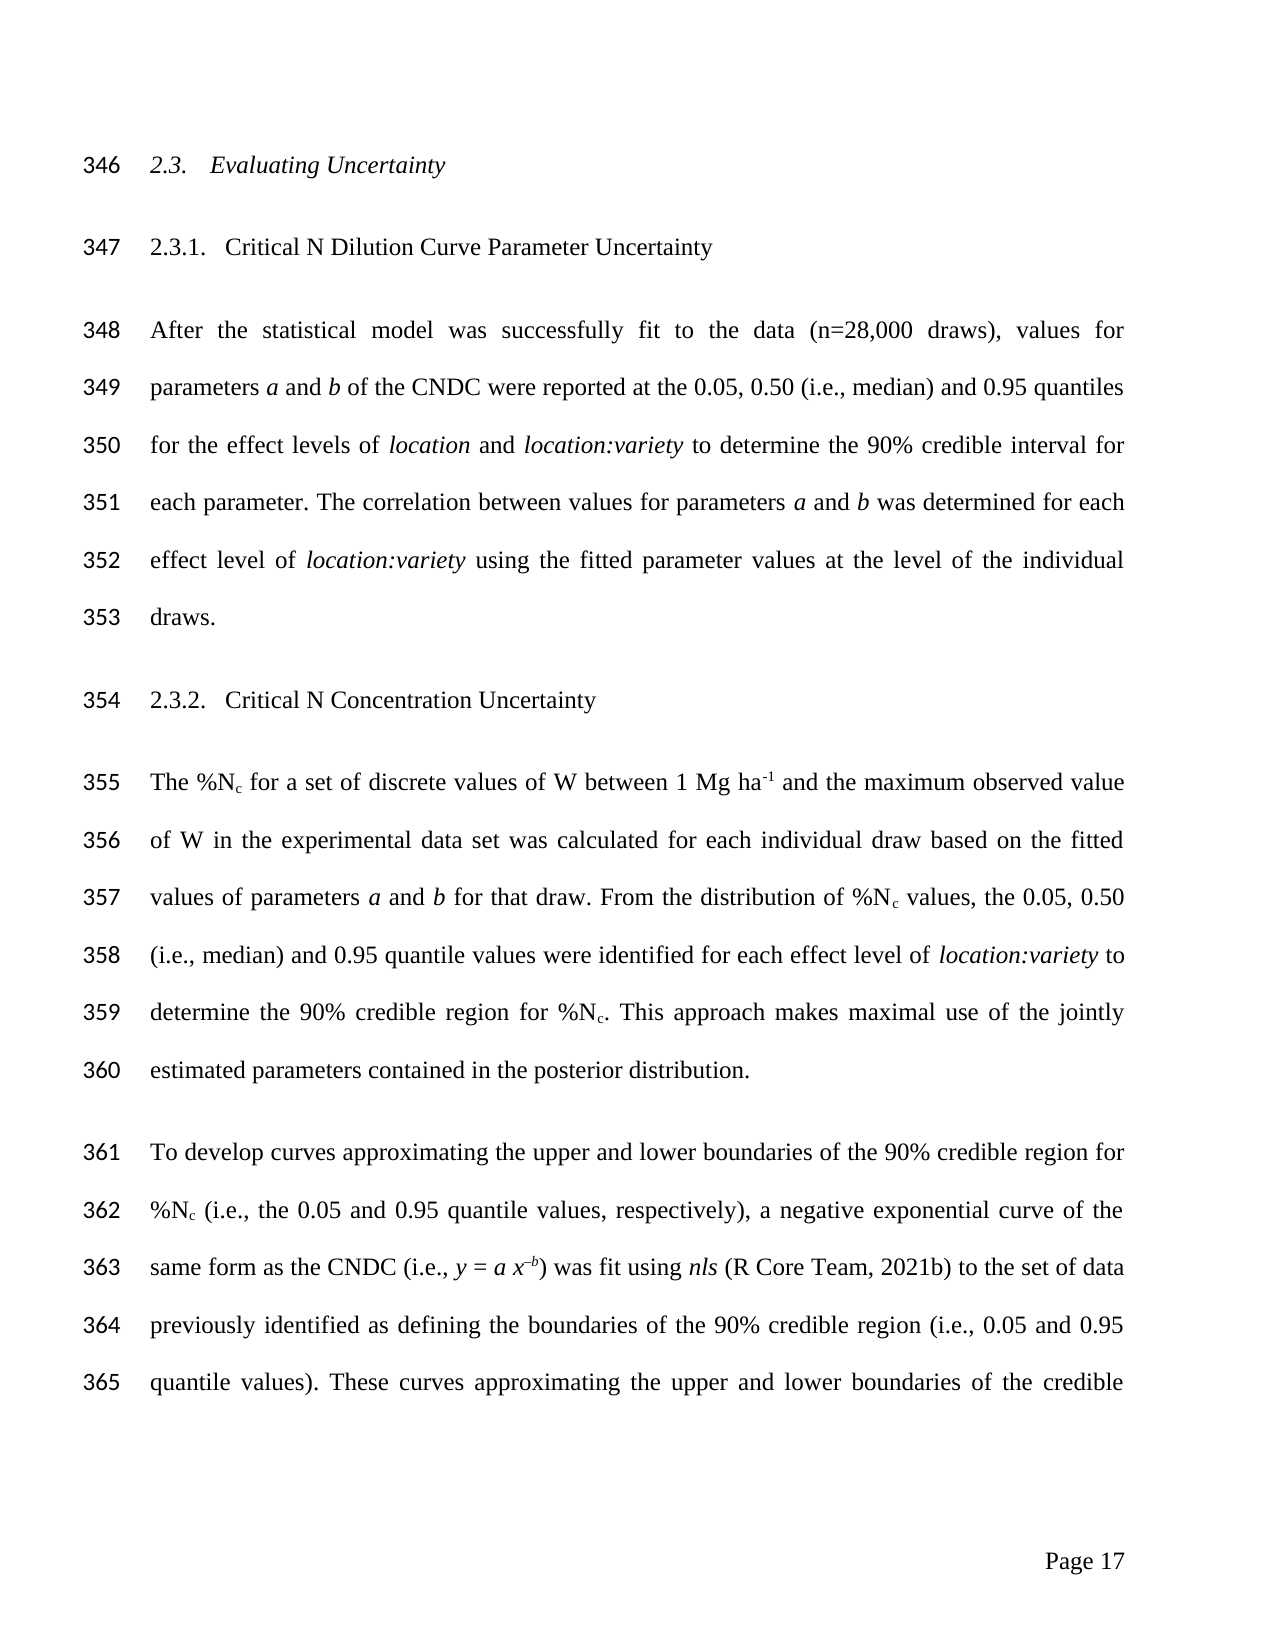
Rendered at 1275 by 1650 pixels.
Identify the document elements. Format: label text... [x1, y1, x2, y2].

subtitle Evaluating Uncertainty [150, 150, 1125, 179]
subtitle Critical N Concentration Uncertainty [150, 685, 1125, 714]
text After the statistical model was successfully fit to the data (n=28,000 draws), values for parameters a and b of the CNDC were reported at the 0.05, 0.50 (i.e., median) and 0.95 quantiles for the effect levels of location and location:variety to determine the 90% credible interval for each parameter. The correlation between values for parameters a and b was determined for each effect level of location:variety using the fitted parameter values at the level of the individual draws. [150, 315, 1125, 631]
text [150, 1137, 1125, 1396]
text The %Nc for a set of discrete values of W between 1 Mg ha-1 and the maximum observed value of W in the experimental data set was calculated for each individual draw based on the fitted values of parameters a and b for that draw. From the distribution of %Nc values, the 0.05, 0.50 (i.e., median) and 0.95 quantile values were identified for each effect level of location:variety to determine the 90% credible region for %Nc. This approach makes maximal use of the jointly estimated parameters contained in the posterior distribution. [150, 767, 1125, 1084]
subtitle Critical N Dilution Curve Parameter Uncertainty [150, 232, 1125, 261]
